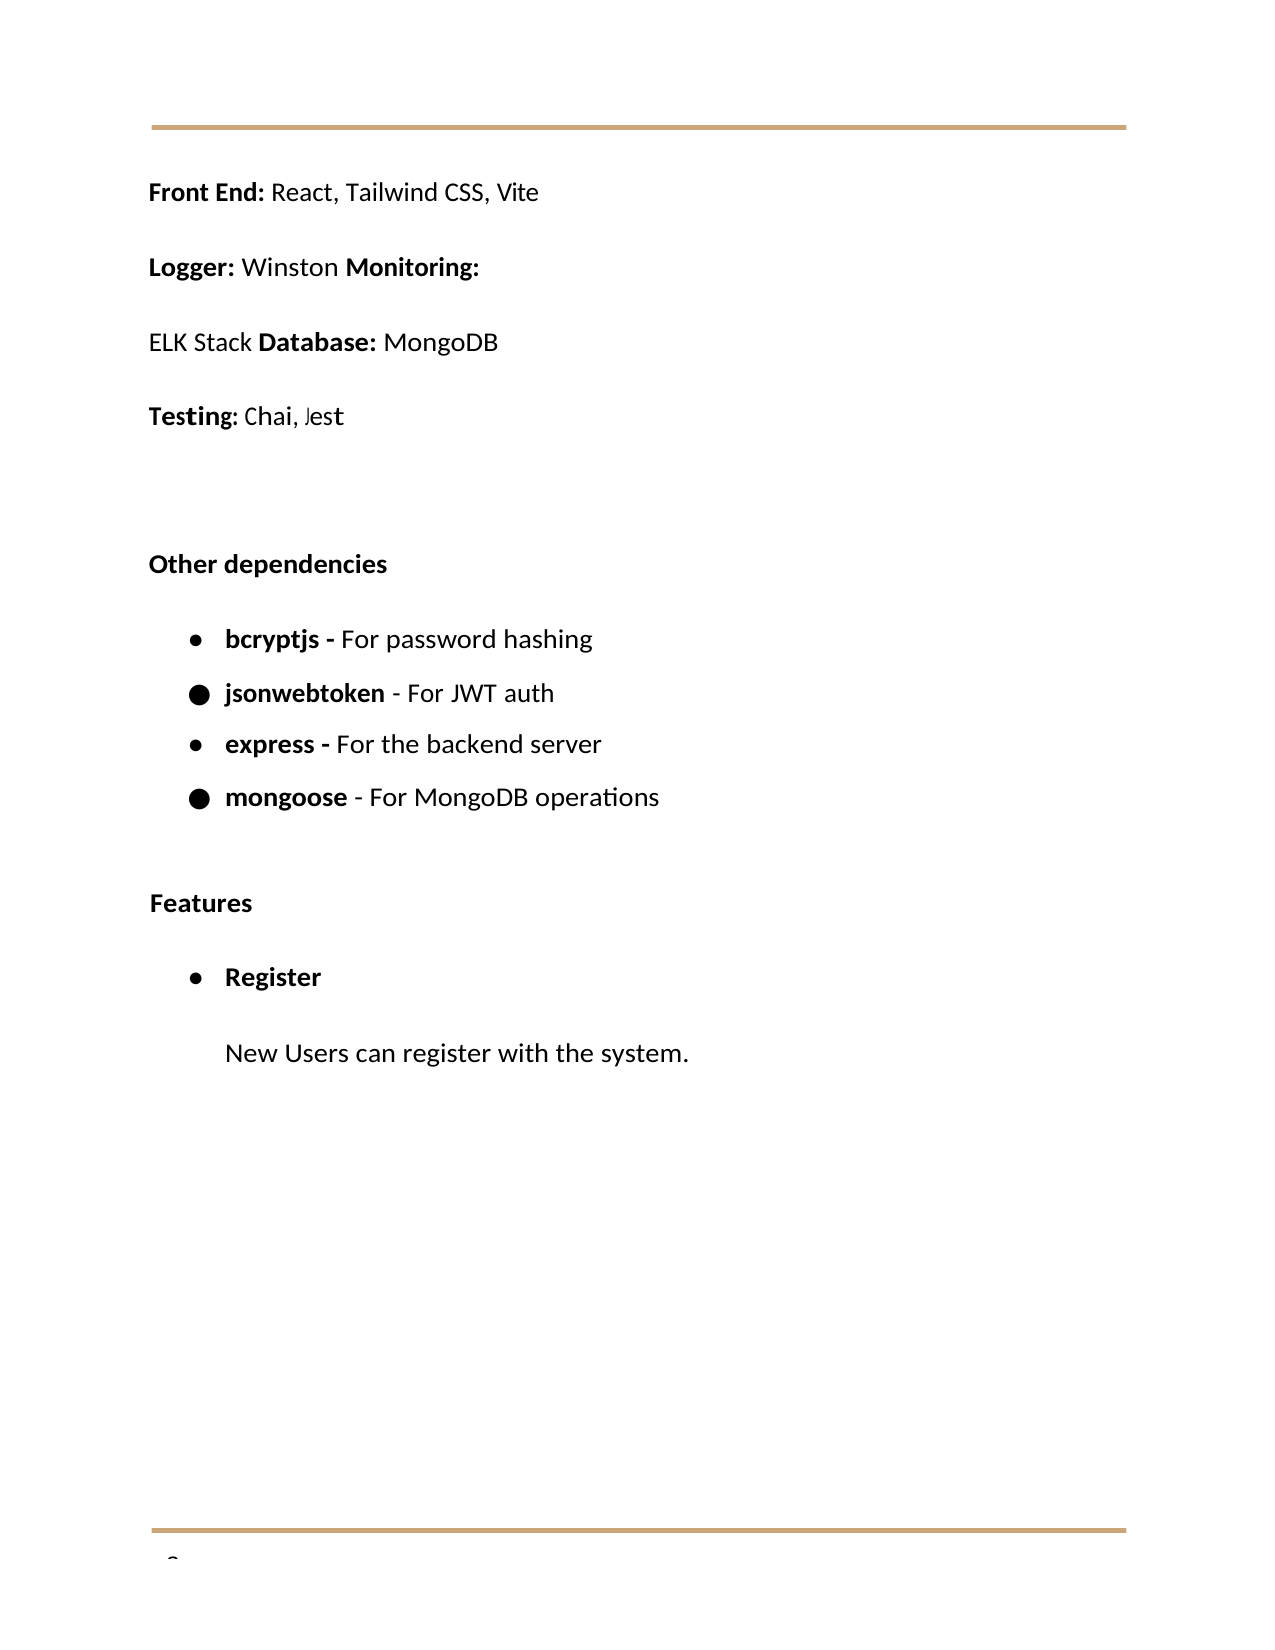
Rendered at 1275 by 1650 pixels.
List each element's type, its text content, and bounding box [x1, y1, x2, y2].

subtitle Other dependencies [148, 547, 1254, 580]
list Register [187, 961, 1254, 994]
list mongoose - For MongoDB operations [187, 778, 1254, 814]
picture [151, 125, 1127, 130]
subtitle Features [150, 886, 1254, 919]
text Logger: Winston Monitoring: ELK Stack Database: MongoDB Testing: Chai, Jest [148, 250, 512, 432]
list jsonwebtoken - For JWT auth [187, 673, 1254, 710]
text New Users can register with the system. [225, 1036, 1254, 1069]
list express - For the backend server [187, 727, 1254, 760]
picture [151, 1528, 1127, 1533]
list bcryptjs - For password hashing [187, 622, 1254, 655]
text Front End: React, Tailwind CSS, Vite [148, 175, 1254, 208]
